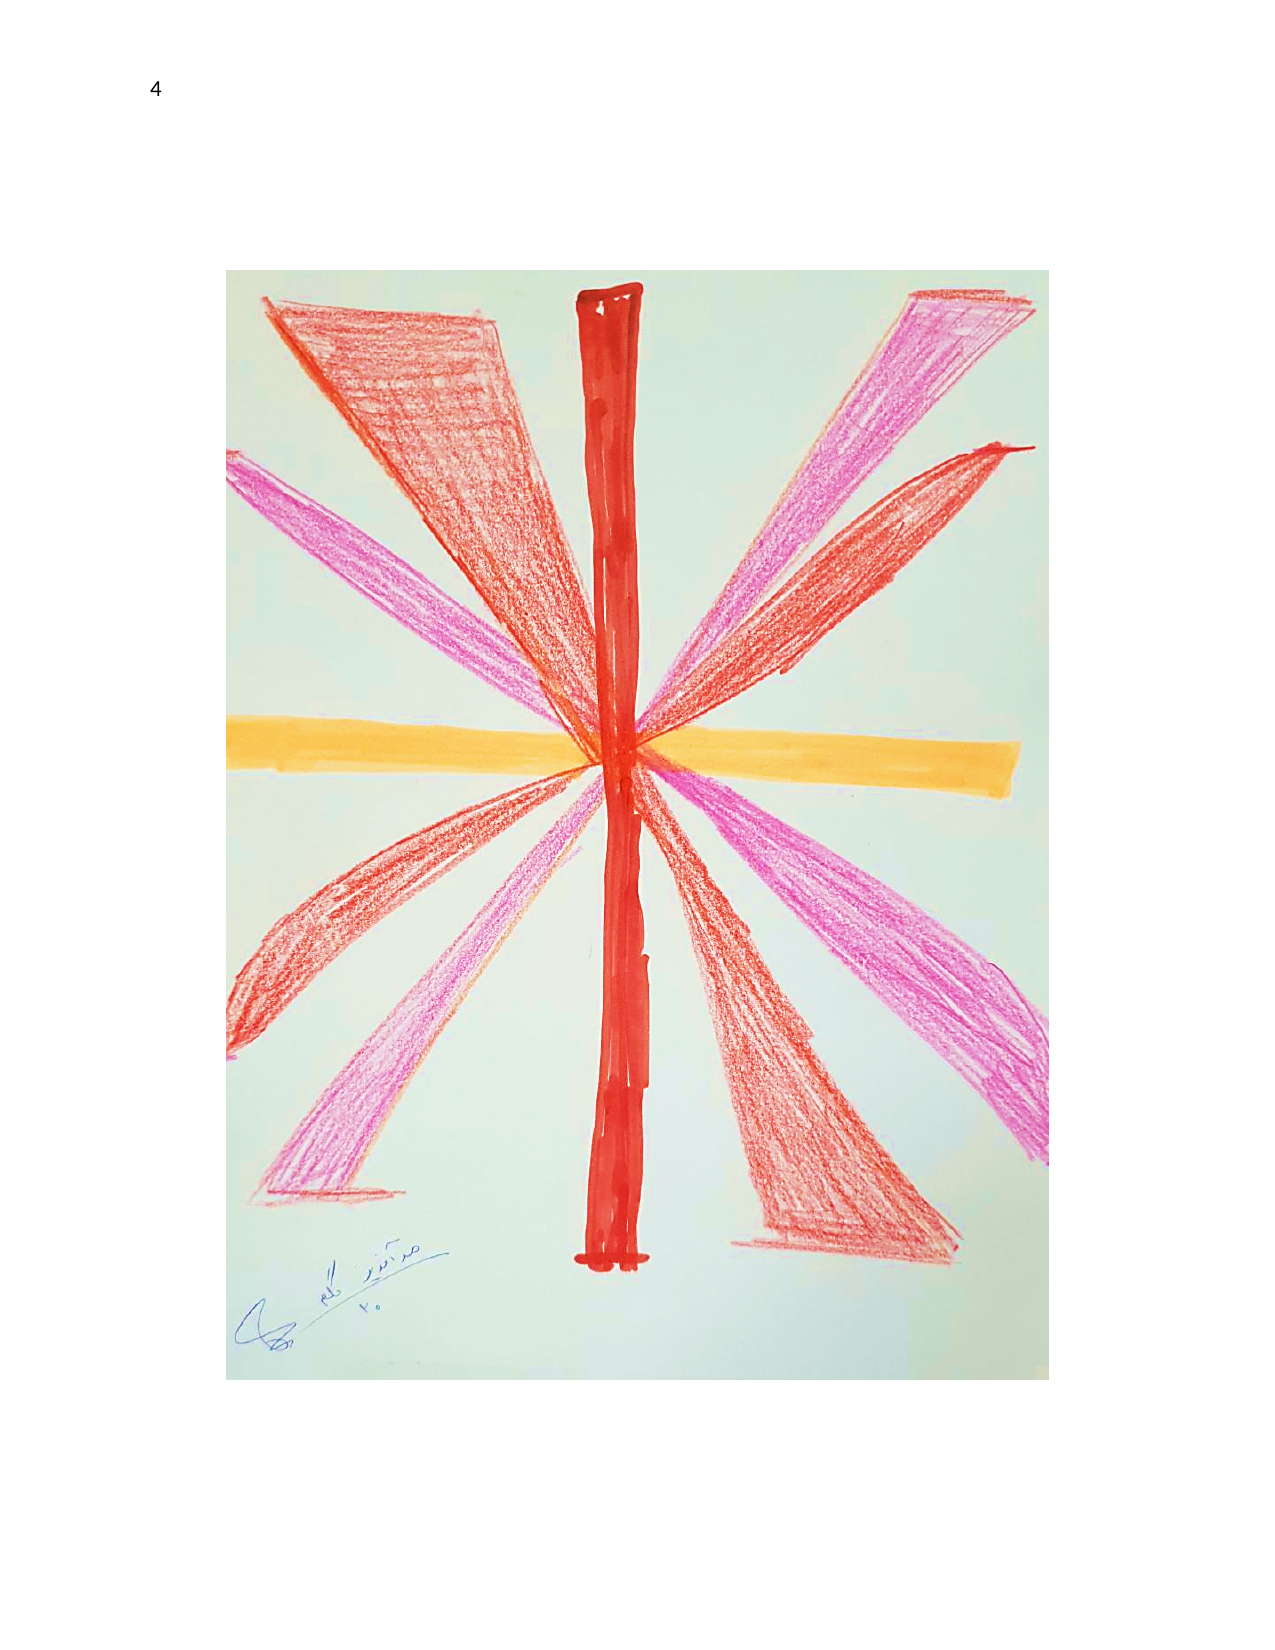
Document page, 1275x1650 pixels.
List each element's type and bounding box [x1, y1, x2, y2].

picture [226, 270, 1049, 1380]
